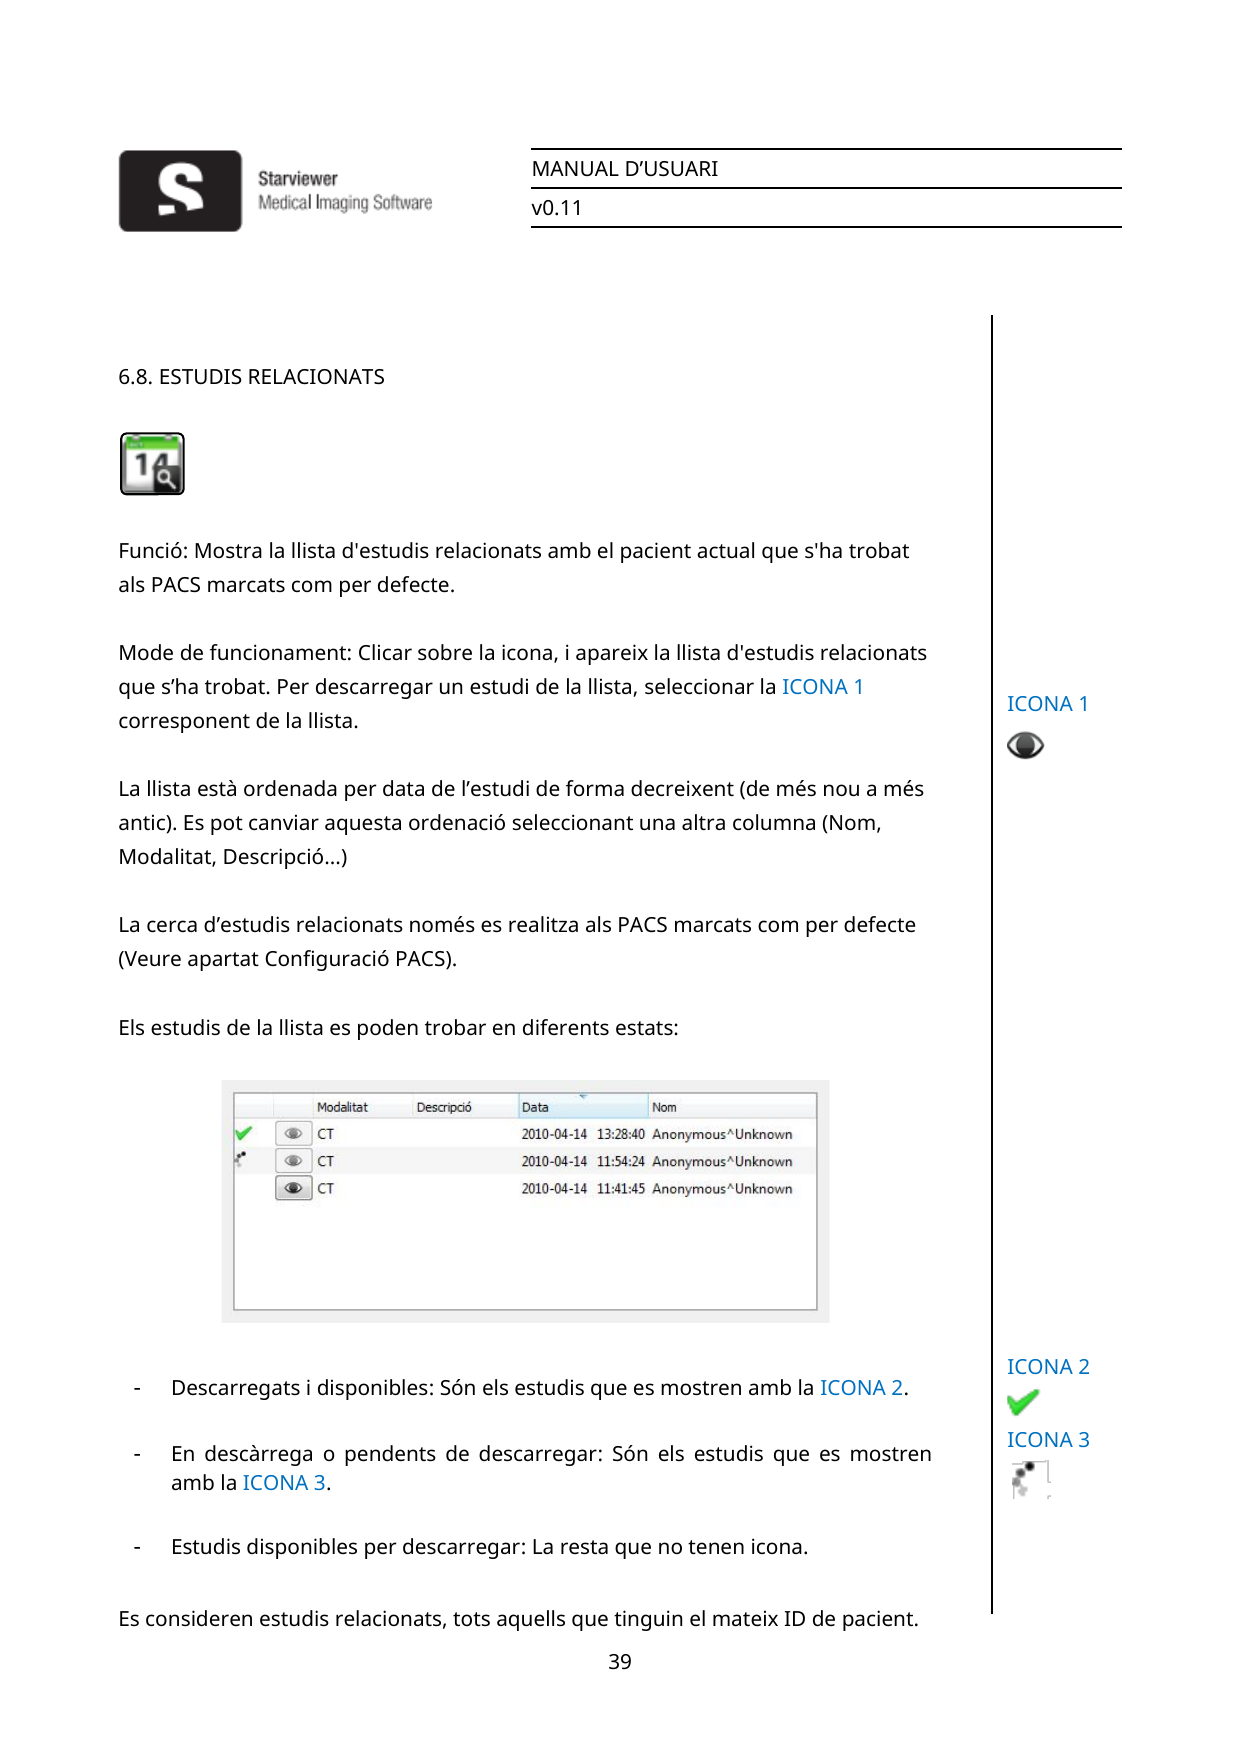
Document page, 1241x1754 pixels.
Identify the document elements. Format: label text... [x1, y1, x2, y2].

text Funció: Mostra la llista d'estudis relacionats amb el pacient actual que s'ha trobat als PACS marcats com per defecte. [118, 536, 991, 598]
picture [123, 435, 182, 493]
list Descarregats i disponibles: Són els estudis que es mostren amb la ICONA 2. [133, 1371, 991, 1402]
picture [221, 1080, 830, 1323]
picture [1007, 723, 1045, 768]
text Mode de funcionament: Clicar sobre la icona, i apareix la llista d'estudis relacionats que s’ha trobat. Per descarregar un estudi de la llista, seleccionar la ICONA 1 corresponent de la llista. [118, 638, 991, 734]
picture [1012, 1461, 1051, 1499]
picture [1007, 1386, 1041, 1420]
text Es consideren estudis relacionats, tots aquells que tinguin el mateix ID de pacient. [118, 1604, 1122, 1633]
subtitle Estudis relacionats [118, 362, 991, 391]
text La cerca d’estudis relacionats només es realitza als PACS marcats com per defecte (Veure apartat Configuració PACS). [118, 910, 991, 973]
text La llista està ordenada per data de l’estudi de forma decreixent (de més nou a més antic). Es pot canviar aquesta ordenació seleccionant una altra columna (Nom, Modalitat, Descripció...) [118, 774, 991, 871]
table_header ICONA 1 ICONA 2 ICONA 3 [993, 315, 1122, 1614]
list Estudis disponibles per descarregar: La resta que no tenen icona. [133, 1530, 991, 1562]
list En descàrrega o pendents de descarregar: Són els estudis que es mostren amb la ICONA 3. [133, 1437, 991, 1496]
text Els estudis de la llista es poden trobar en diferents estats: [118, 1013, 991, 1041]
